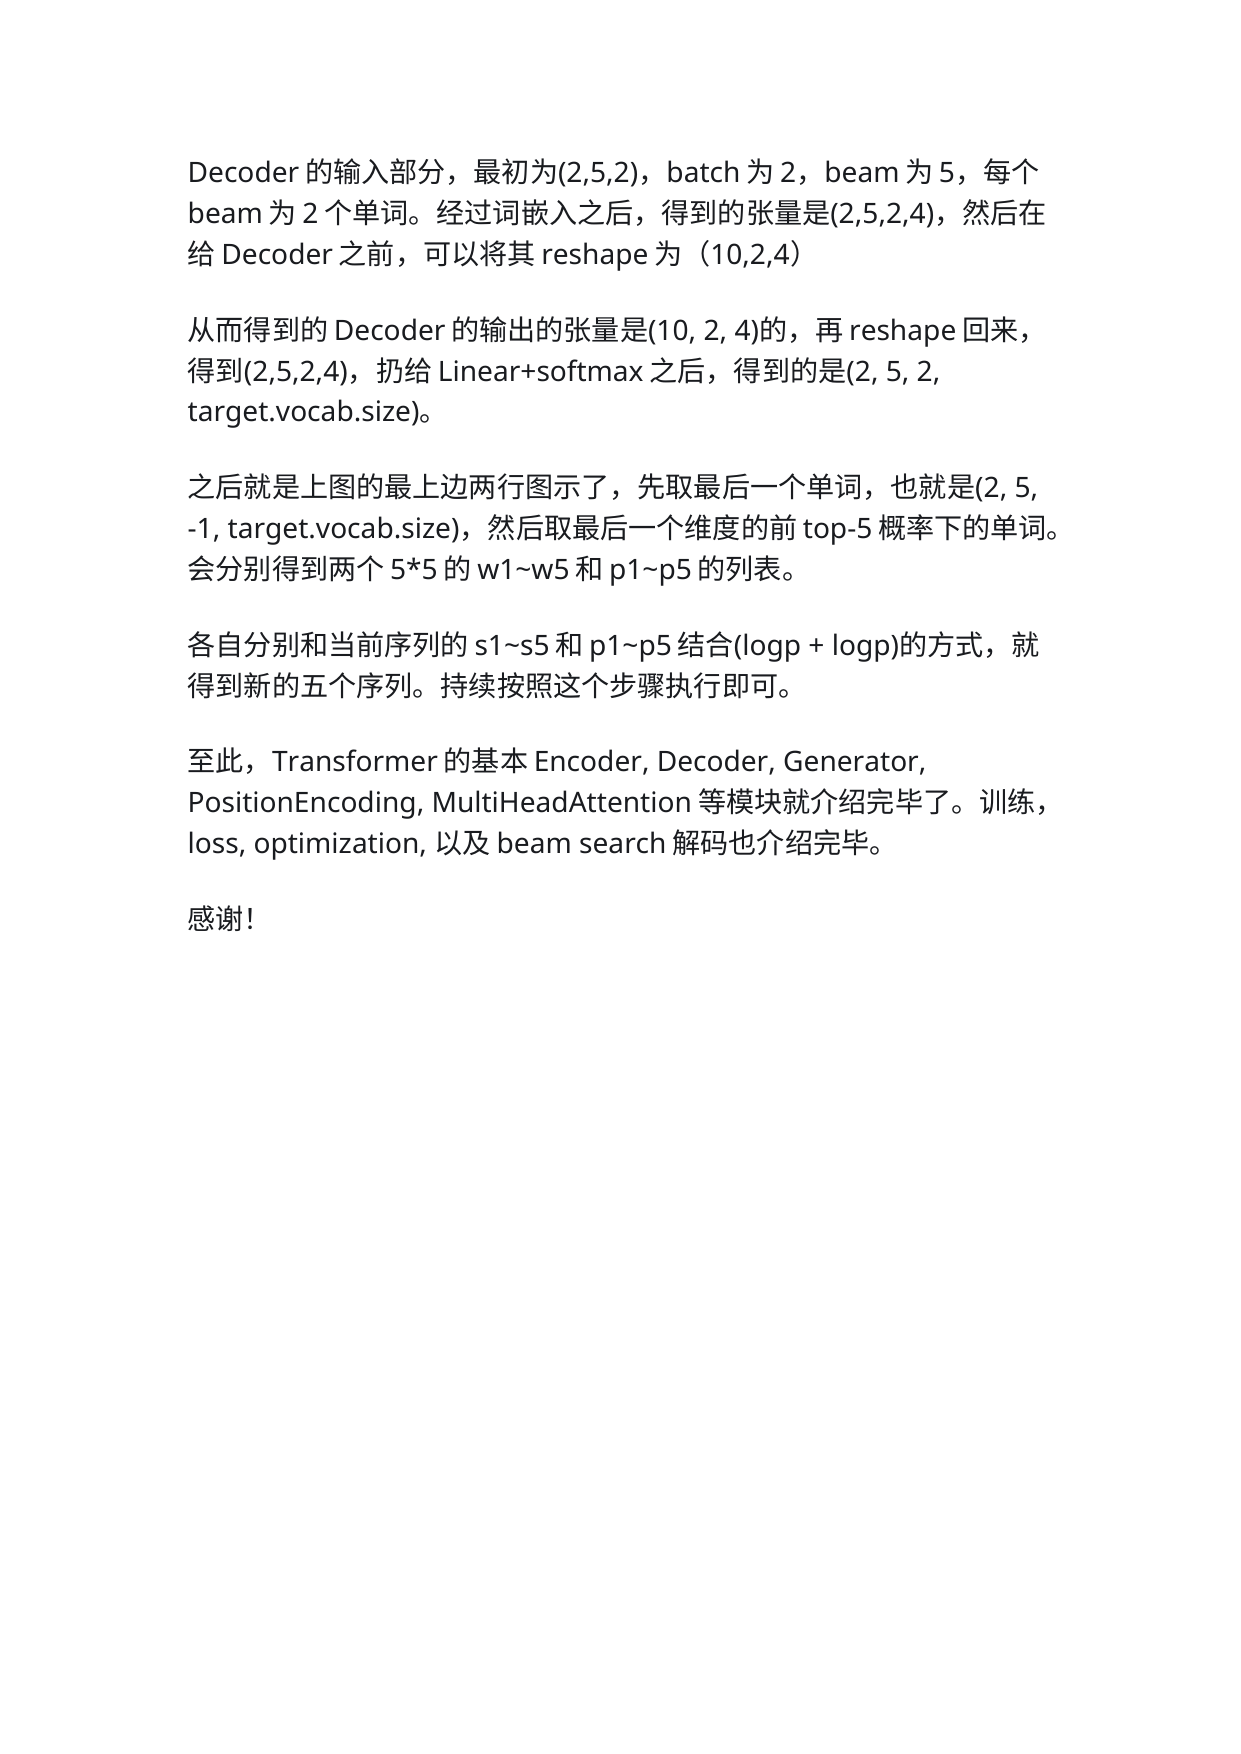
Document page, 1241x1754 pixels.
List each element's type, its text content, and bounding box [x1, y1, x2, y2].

text 感谢！ [187, 897, 1053, 937]
text 从而得到的Decoder的输出的张量是(10, 2, 4)的，再reshape回来，得到(2,5,2,4)，扔给Linear+softmax之后，得到的是(2, 5, 2, target.vocab.size)。 [187, 307, 1053, 430]
text 至此，Transformer的基本Encoder, Decoder, Generator, PositionEncoding, MultiHeadAttention等模块就介绍完毕了。训练，loss, optimization, 以及beam search解码也介绍完毕。 [187, 739, 1053, 862]
text Decoder的输入部分，最初为(2,5,2)，batch为2，beam为5，每个beam为2个单词。经过词嵌入之后，得到的张量是(2,5,2,4)，然后在给Decoder之前，可以将其reshape为（10,2,4） [187, 150, 1053, 272]
text 之后就是上图的最上边两行图示了，先取最后一个单词，也就是(2, 5, -1, target.vocab.size)，然后取最后一个维度的前top-5概率下的单词。会分别得到两个5*5的w1~w5和p1~p5的列表。 [187, 465, 1053, 587]
text 各自分别和当前序列的s1~s5和p1~p5结合(logp + logp)的方式，就得到新的五个序列。持续按照这个步骤执行即可。 [187, 622, 1053, 704]
